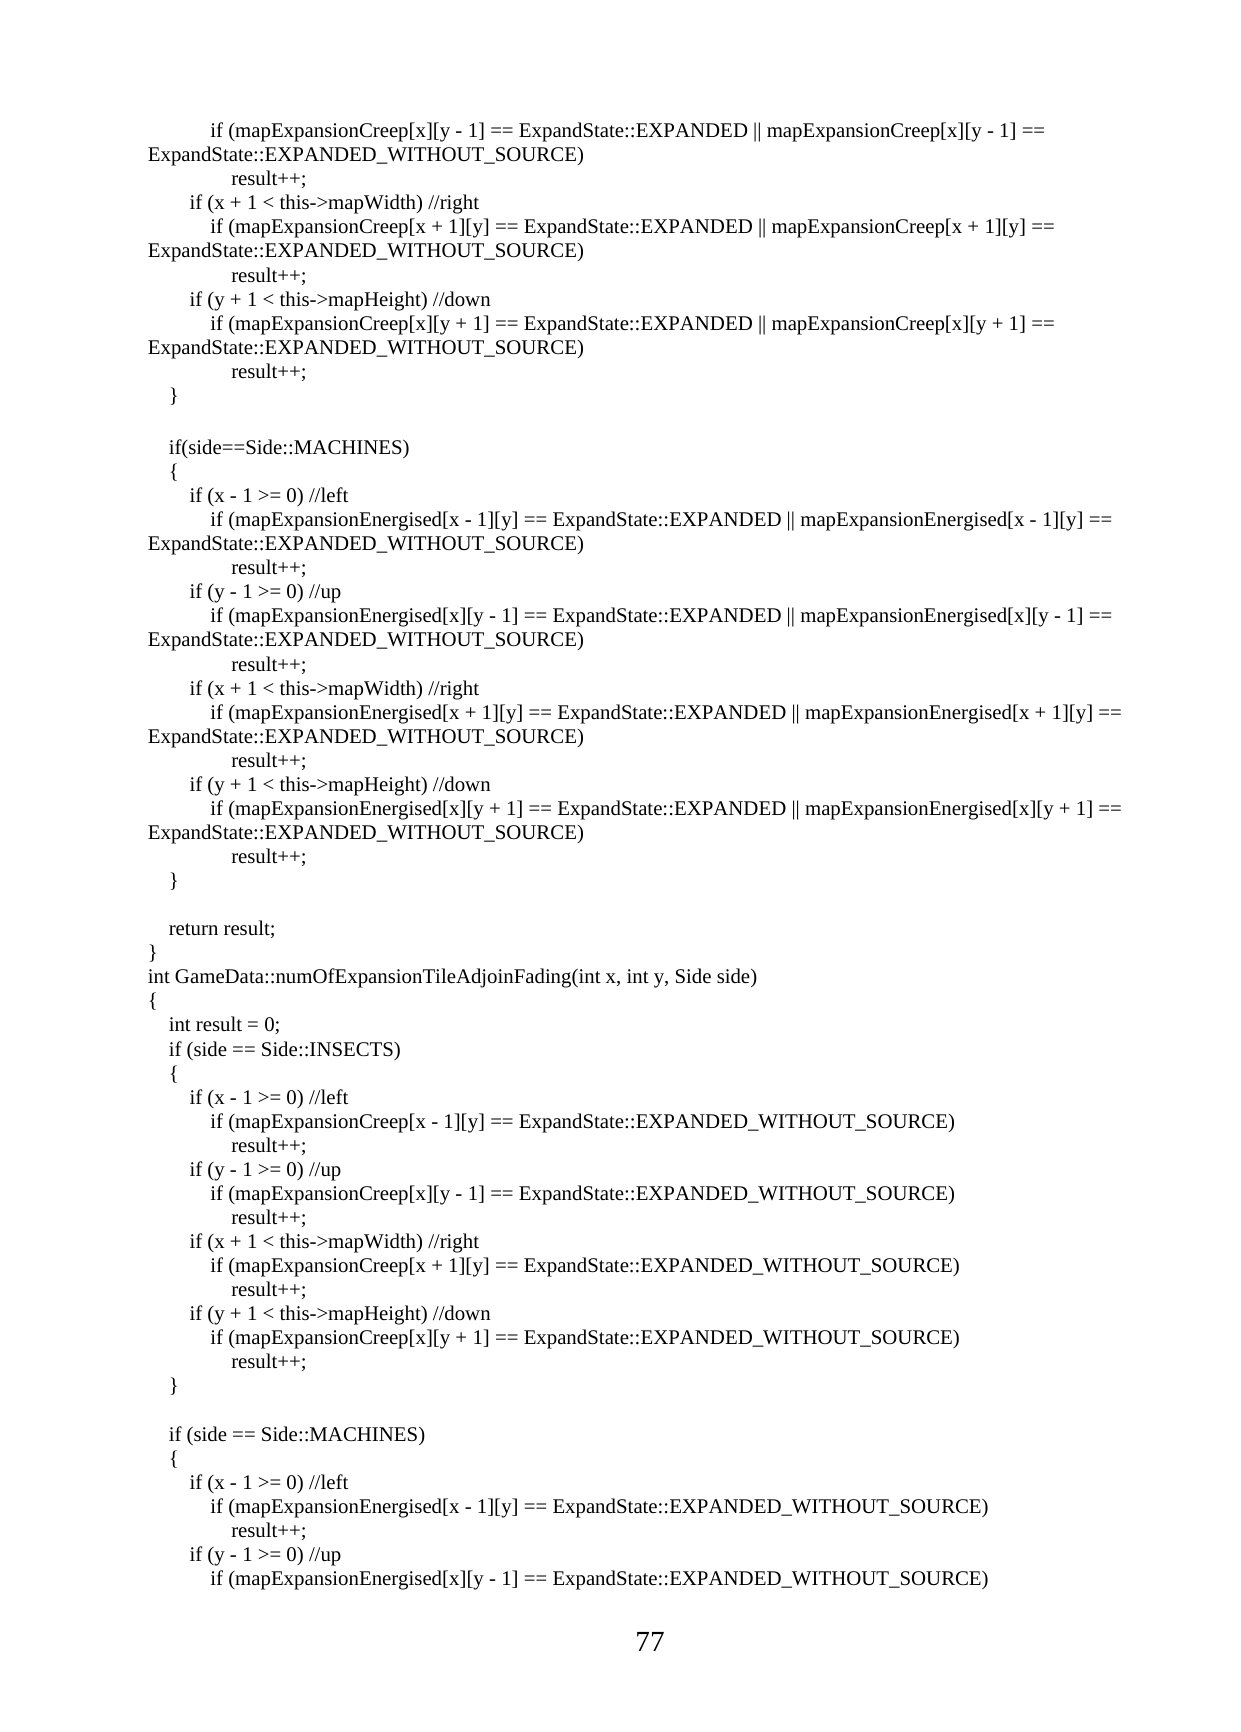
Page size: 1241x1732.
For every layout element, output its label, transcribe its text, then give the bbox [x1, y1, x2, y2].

text if (mapExpansionEnergised[x - 1][y] == ExpandState::EXPANDED || mapExpansionEnergised[x - 1][y] == ExpandState::EXPANDED_WITHOUT_SOURCE) [148, 507, 1152, 555]
text if (mapExpansionCreep[x][y - 1] == ExpandState::EXPANDED_WITHOUT_SOURCE) [148, 1181, 1152, 1205]
text if (mapExpansionCreep[x - 1][y] == ExpandState::EXPANDED_WITHOUT_SOURCE) [148, 1109, 1152, 1133]
text result++; [148, 262, 1152, 287]
text if (mapExpansionEnergised[x][y + 1] == ExpandState::EXPANDED || mapExpansionEnergised[x][y + 1] == ExpandState::EXPANDED_WITHOUT_SOURCE) [148, 796, 1152, 844]
text if (y - 1 >= 0) //up [148, 1157, 1152, 1181]
text if (mapExpansionEnergised[x - 1][y] == ExpandState::EXPANDED_WITHOUT_SOURCE) [148, 1494, 1152, 1518]
text if (side == Side::MACHINES) [148, 1421, 1152, 1446]
text result++; [148, 1133, 1152, 1157]
text int result = 0; [148, 1012, 1152, 1036]
text if (y + 1 < this->mapHeight) //down [148, 287, 1152, 311]
text if (mapExpansionCreep[x][y - 1] == ExpandState::EXPANDED || mapExpansionCreep[x][y - 1] == ExpandState::EXPANDED_WITHOUT_SOURCE) [148, 118, 1152, 166]
text result++; [148, 166, 1152, 190]
text { [148, 1446, 1152, 1469]
text if (x - 1 >= 0) //left [148, 1084, 1152, 1109]
text result++; [148, 1349, 1152, 1373]
text { [148, 988, 1152, 1012]
text if (x - 1 >= 0) //left [148, 483, 1152, 507]
text if (mapExpansionCreep[x + 1][y] == ExpandState::EXPANDED_WITHOUT_SOURCE) [148, 1253, 1152, 1277]
text if (mapExpansionCreep[x][y + 1] == ExpandState::EXPANDED || mapExpansionCreep[x][y + 1] == ExpandState::EXPANDED_WITHOUT_SOURCE) [148, 311, 1152, 359]
text result++; [148, 844, 1152, 868]
text if (mapExpansionCreep[x][y + 1] == ExpandState::EXPANDED_WITHOUT_SOURCE) [148, 1325, 1152, 1349]
text if (x + 1 < this->mapWidth) //right [148, 1229, 1152, 1253]
text { [148, 459, 1152, 483]
text if (x - 1 >= 0) //left [148, 1469, 1152, 1494]
text } [148, 1373, 1152, 1397]
text if (mapExpansionEnergised[x + 1][y] == ExpandState::EXPANDED || mapExpansionEnergised[x + 1][y] == ExpandState::EXPANDED_WITHOUT_SOURCE) [148, 699, 1152, 748]
text if (x + 1 < this->mapWidth) //right [148, 190, 1152, 214]
text if (y + 1 < this->mapHeight) //down [148, 1301, 1152, 1325]
text { [148, 1061, 1152, 1084]
text result++; [148, 1518, 1152, 1542]
text result++; [148, 748, 1152, 772]
text result++; [148, 359, 1152, 383]
text int GameData::numOfExpansionTileAdjoinFading(int x, int y, Side side) [148, 964, 1152, 988]
text if (mapExpansionEnergised[x][y - 1] == ExpandState::EXPANDED_WITHOUT_SOURCE) [148, 1566, 1152, 1590]
text if (y + 1 < this->mapHeight) //down [148, 772, 1152, 796]
text } [148, 868, 1152, 892]
text result++; [148, 651, 1152, 676]
text if (x + 1 < this->mapWidth) //right [148, 676, 1152, 699]
text if (y - 1 >= 0) //up [148, 579, 1152, 603]
text } [148, 383, 1152, 407]
text result++; [148, 1205, 1152, 1229]
text if (side == Side::INSECTS) [148, 1036, 1152, 1061]
text if(side==Side::MACHINES) [148, 435, 1152, 459]
text if (mapExpansionCreep[x + 1][y] == ExpandState::EXPANDED || mapExpansionCreep[x + 1][y] == ExpandState::EXPANDED_WITHOUT_SOURCE) [148, 214, 1152, 262]
text } [148, 940, 1152, 964]
text return result; [148, 916, 1152, 940]
text result++; [148, 1277, 1152, 1301]
text if (mapExpansionEnergised[x][y - 1] == ExpandState::EXPANDED || mapExpansionEnergised[x][y - 1] == ExpandState::EXPANDED_WITHOUT_SOURCE) [148, 603, 1152, 651]
text if (y - 1 >= 0) //up [148, 1542, 1152, 1566]
text result++; [148, 555, 1152, 579]
